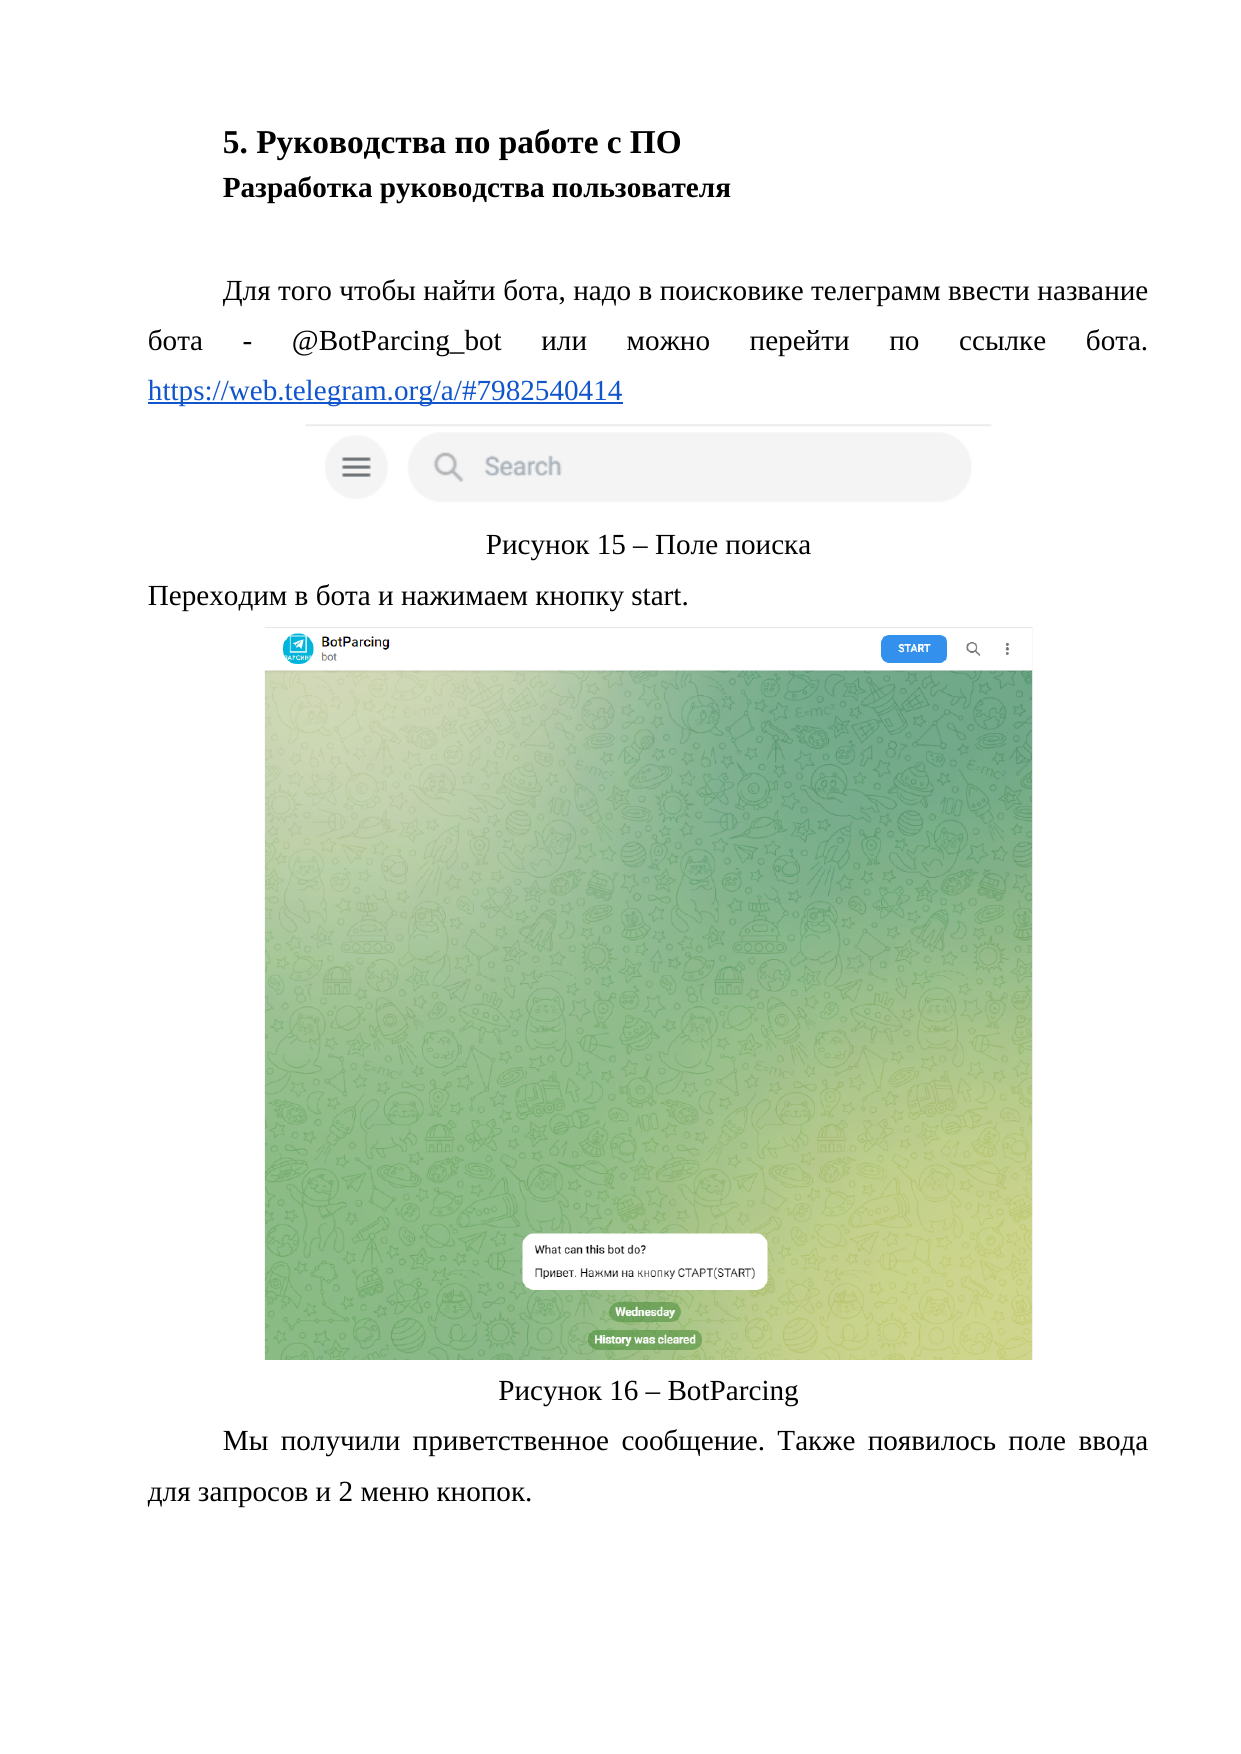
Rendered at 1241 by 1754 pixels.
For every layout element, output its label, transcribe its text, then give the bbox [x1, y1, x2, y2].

text Рисунок 15 – Поле поиска [148, 527, 1149, 561]
text Рисунок 16 – BotParcing [148, 1373, 1149, 1407]
picture [264, 627, 1033, 1360]
picture [305, 423, 992, 515]
text Для того чтобы найти бота, надо в поисковике телеграмм ввести название бота - @BotParcing_bot или можно перейти по ссылке бота. https://web.telegram.org/a/#7982540414 [148, 273, 1149, 407]
text Мы получили приветственное сообщение. Также появилось поле ввода для запросов и 2 меню кнопок. [148, 1423, 1149, 1507]
text Переходим в бота и нажимаем кнопку start. [148, 578, 1149, 611]
subtitle Разработка руководства пользователя [223, 170, 1149, 204]
subtitle 5. Руководства по работе с ПО [223, 122, 1149, 161]
